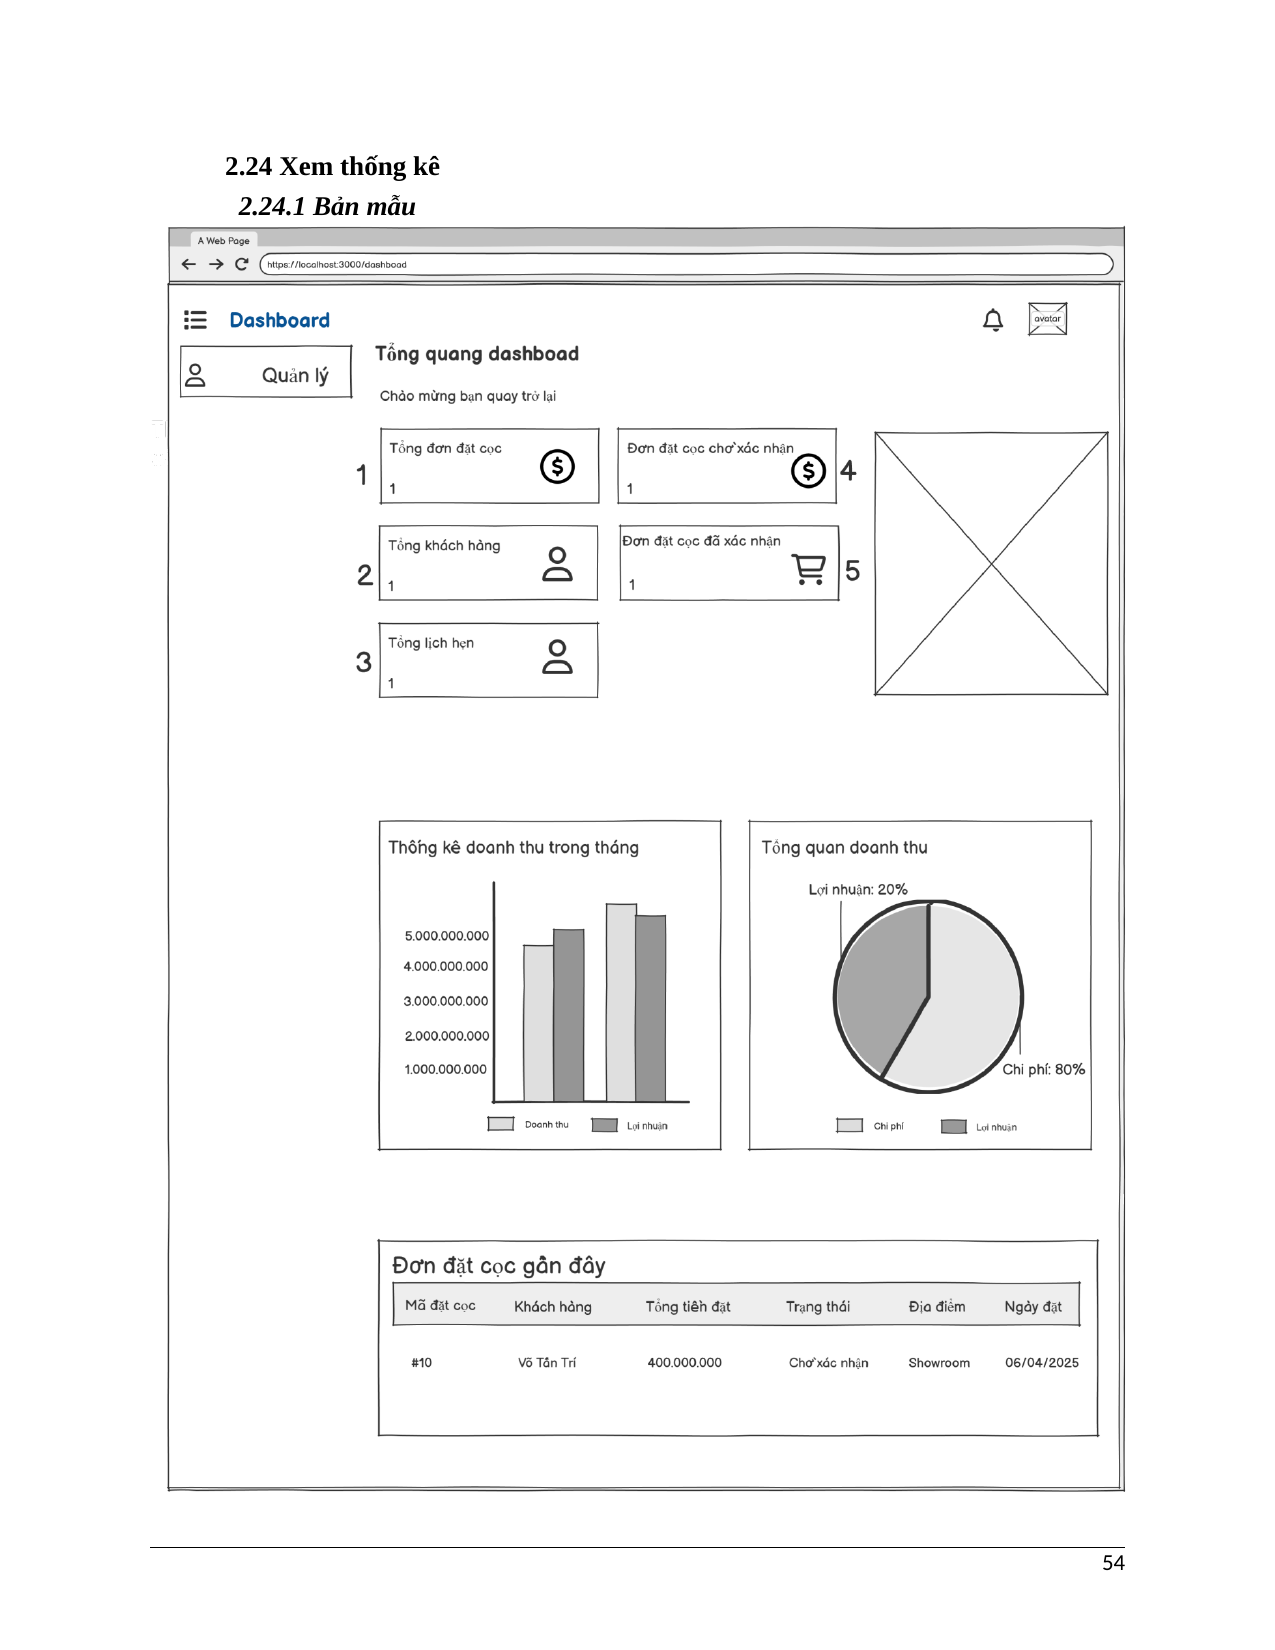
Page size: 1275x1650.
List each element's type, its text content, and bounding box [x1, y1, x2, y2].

picture [150, 225, 1125, 1492]
subtitle 2.24 Xem thống kê [150, 150, 1125, 181]
subtitle 2.24.1 Bản mẫu [225, 190, 1125, 221]
